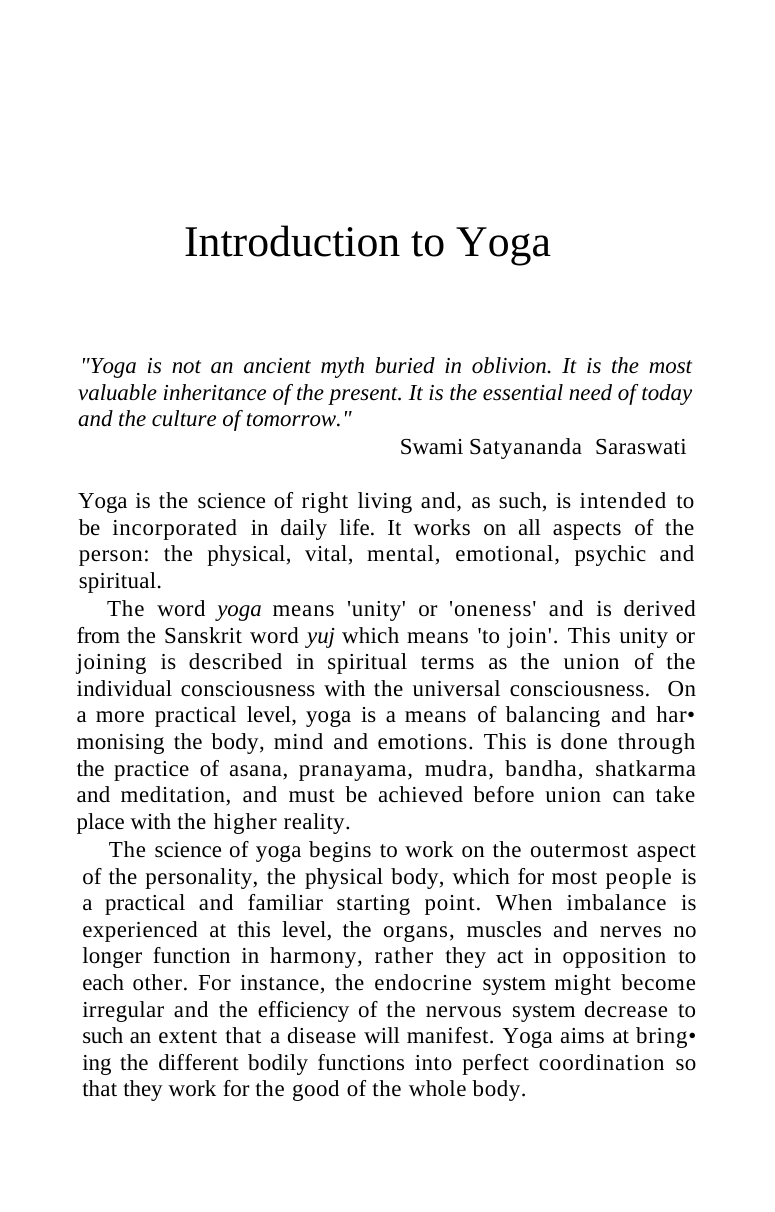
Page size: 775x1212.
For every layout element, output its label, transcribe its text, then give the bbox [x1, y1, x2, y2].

subtitle Introduction to Yoga [184, 215, 708, 266]
text The word yoga means 'unity' or 'oneness' and is derived from the Sanskrit word yuj which means 'to join'. This unity or joining is described in spiritual terms as the union of the individual consciousness with the universal consciousness. On a more practical level, yoga is a means of balancing and har• monising the body, mind and emotions. This is done through the practice of asana, pranayama, mudra, bandha, shatkarma and meditation, and must be achieved before union can take place with the higher reality. [76, 595, 696, 834]
text Swami Satyananda Saraswati [399, 433, 708, 459]
text The science of yoga begins to work on the outermost aspect of the personality, the physical body, which for most people is a practical and familiar starting point. When imbalance is experienced at this level, the organs, muscles and nerves no longer function in harmony, rather they act in opposition to each other. For instance, the endocrine system might become irregular and the efficiency of the nervous system decrease to such an extent that a disease will manifest. Yoga aims at bring• ing the different bodily functions into perfect coordination so that they work for the good of the whole body. [82, 836, 696, 1102]
text "Yoga is not an ancient myth buried in oblivion. It is the most valuable inheritance of the present. It is the essential need of today and the culture of tomorrow." [78, 352, 693, 432]
text Yoga is the science of right living and, as such, is intended to be incorporated in daily life. It works on all aspects of the person: the physical, vital, mental, emotional, psychic and spiritual. [78, 487, 694, 593]
